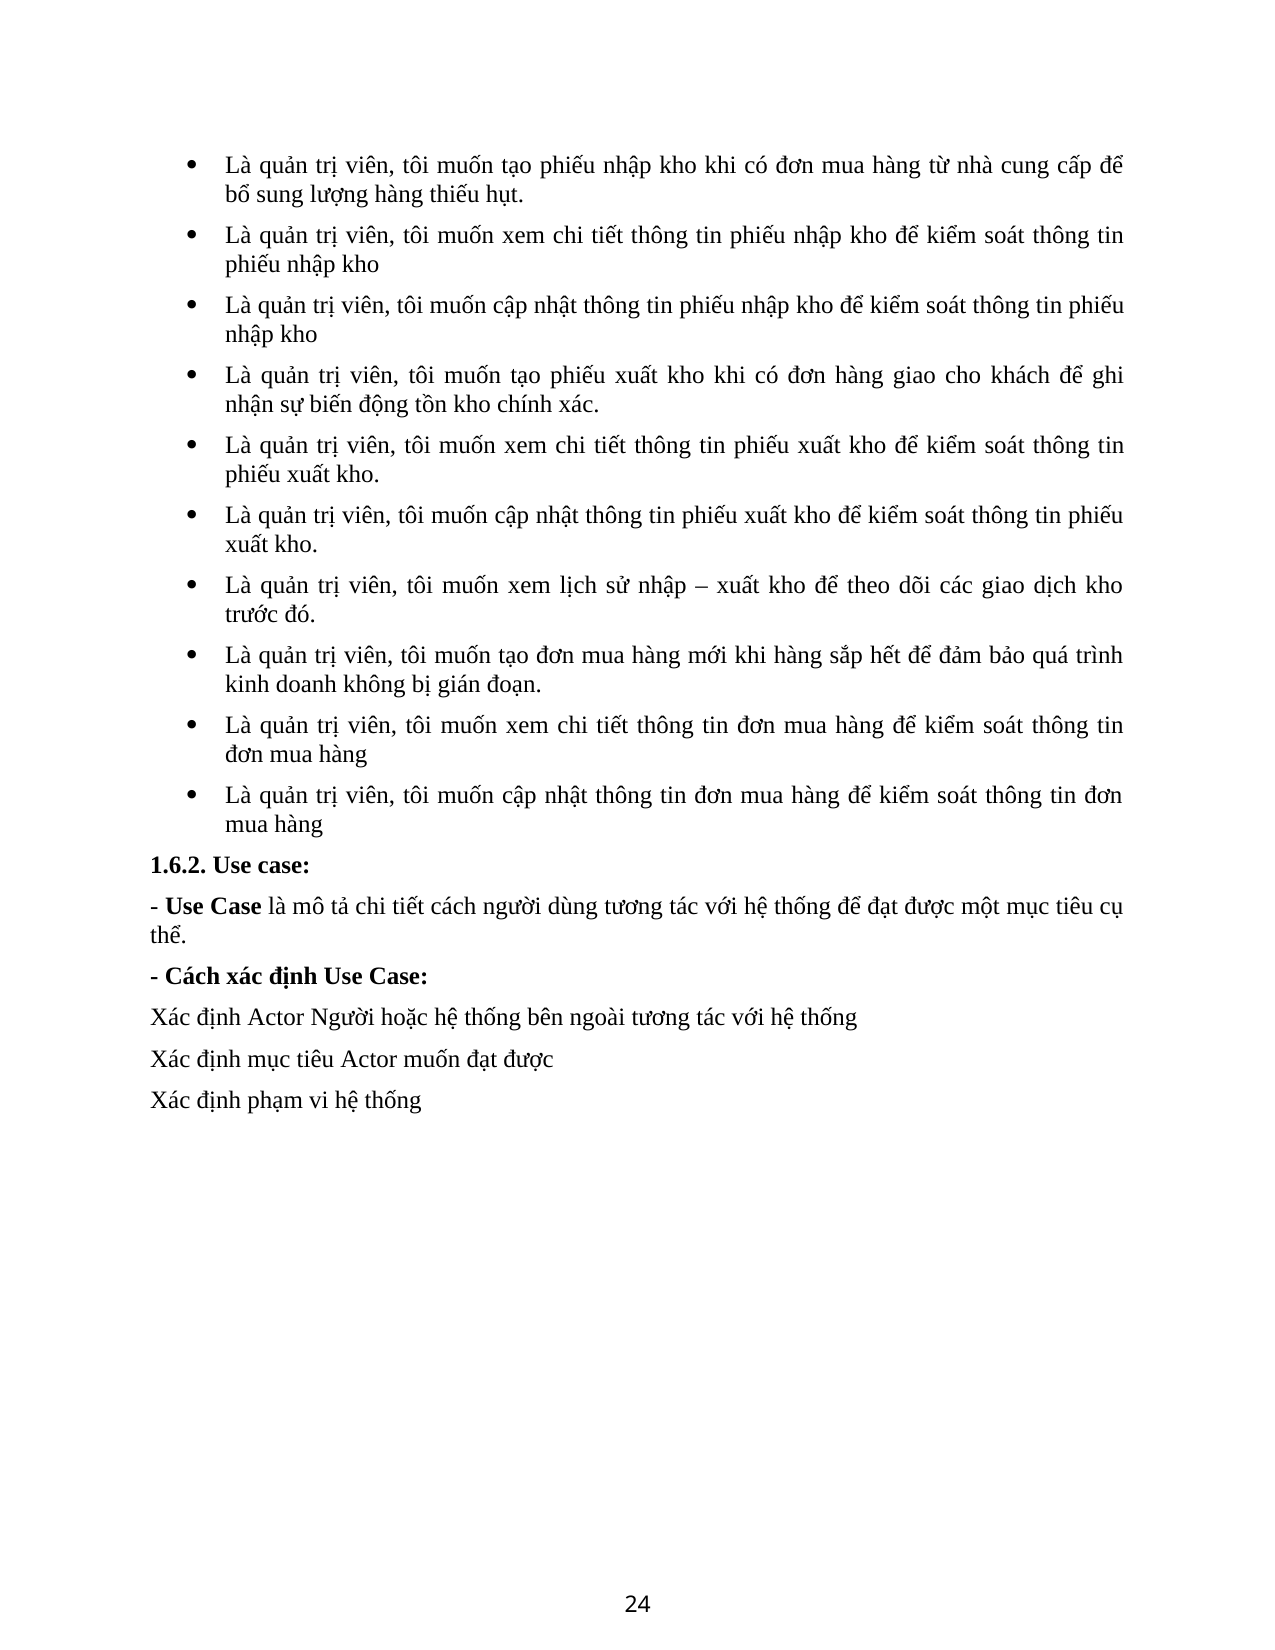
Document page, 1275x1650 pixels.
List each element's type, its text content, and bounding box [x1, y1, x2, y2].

list Là quản trị viên, tôi muốn xem chi tiết thông tin phiếu xuất kho để kiểm soát thông tin phiếu xuất kho. [187, 430, 1125, 487]
list Là quản trị viên, tôi muốn tạo phiếu xuất kho khi có đơn hàng giao cho khách để ghi nhận sự biến động tồn kho chính xác. [187, 360, 1125, 417]
text - Use Case là mô tả chi tiết cách người dùng tương tác với hệ thống để đạt được một mục tiêu cụ thể. [150, 891, 1125, 949]
text - Cách xác định Use Case: [150, 961, 1125, 990]
list Là quản trị viên, tôi muốn cập nhật thông tin phiếu nhập kho để kiểm soát thông tin phiếu nhập kho [187, 290, 1125, 347]
list Là quản trị viên, tôi muốn cập nhật thông tin phiếu xuất kho để kiểm soát thông tin phiếu xuất kho. [187, 500, 1125, 557]
list Là quản trị viên, tôi muốn xem lịch sử nhập – xuất kho để theo dõi các giao dịch kho trước đó. [187, 570, 1125, 627]
list Là quản trị viên, tôi muốn xem chi tiết thông tin đơn mua hàng để kiểm soát thông tin đơn mua hàng [187, 710, 1125, 767]
text 1.6.2. Use case: [150, 850, 1125, 879]
text Xác định mục tiêu Actor muốn đạt được [150, 1044, 1125, 1072]
list Là quản trị viên, tôi muốn tạo phiếu nhập kho khi có đơn mua hàng từ nhà cung cấp để bổ sung lượng hàng thiếu hụt. [187, 150, 1125, 207]
text Xác định phạm vi hệ thống [150, 1085, 1125, 1114]
list Là quản trị viên, tôi muốn xem chi tiết thông tin phiếu nhập kho để kiểm soát thông tin phiếu nhập kho [187, 220, 1125, 277]
text Xác định Actor Người hoặc hệ thống bên ngoài tương tác với hệ thống [150, 1002, 1125, 1031]
list Là quản trị viên, tôi muốn cập nhật thông tin đơn mua hàng để kiểm soát thông tin đơn mua hàng [187, 780, 1125, 837]
list Là quản trị viên, tôi muốn tạo đơn mua hàng mới khi hàng sắp hết để đảm bảo quá trình kinh doanh không bị gián đoạn. [187, 640, 1125, 697]
